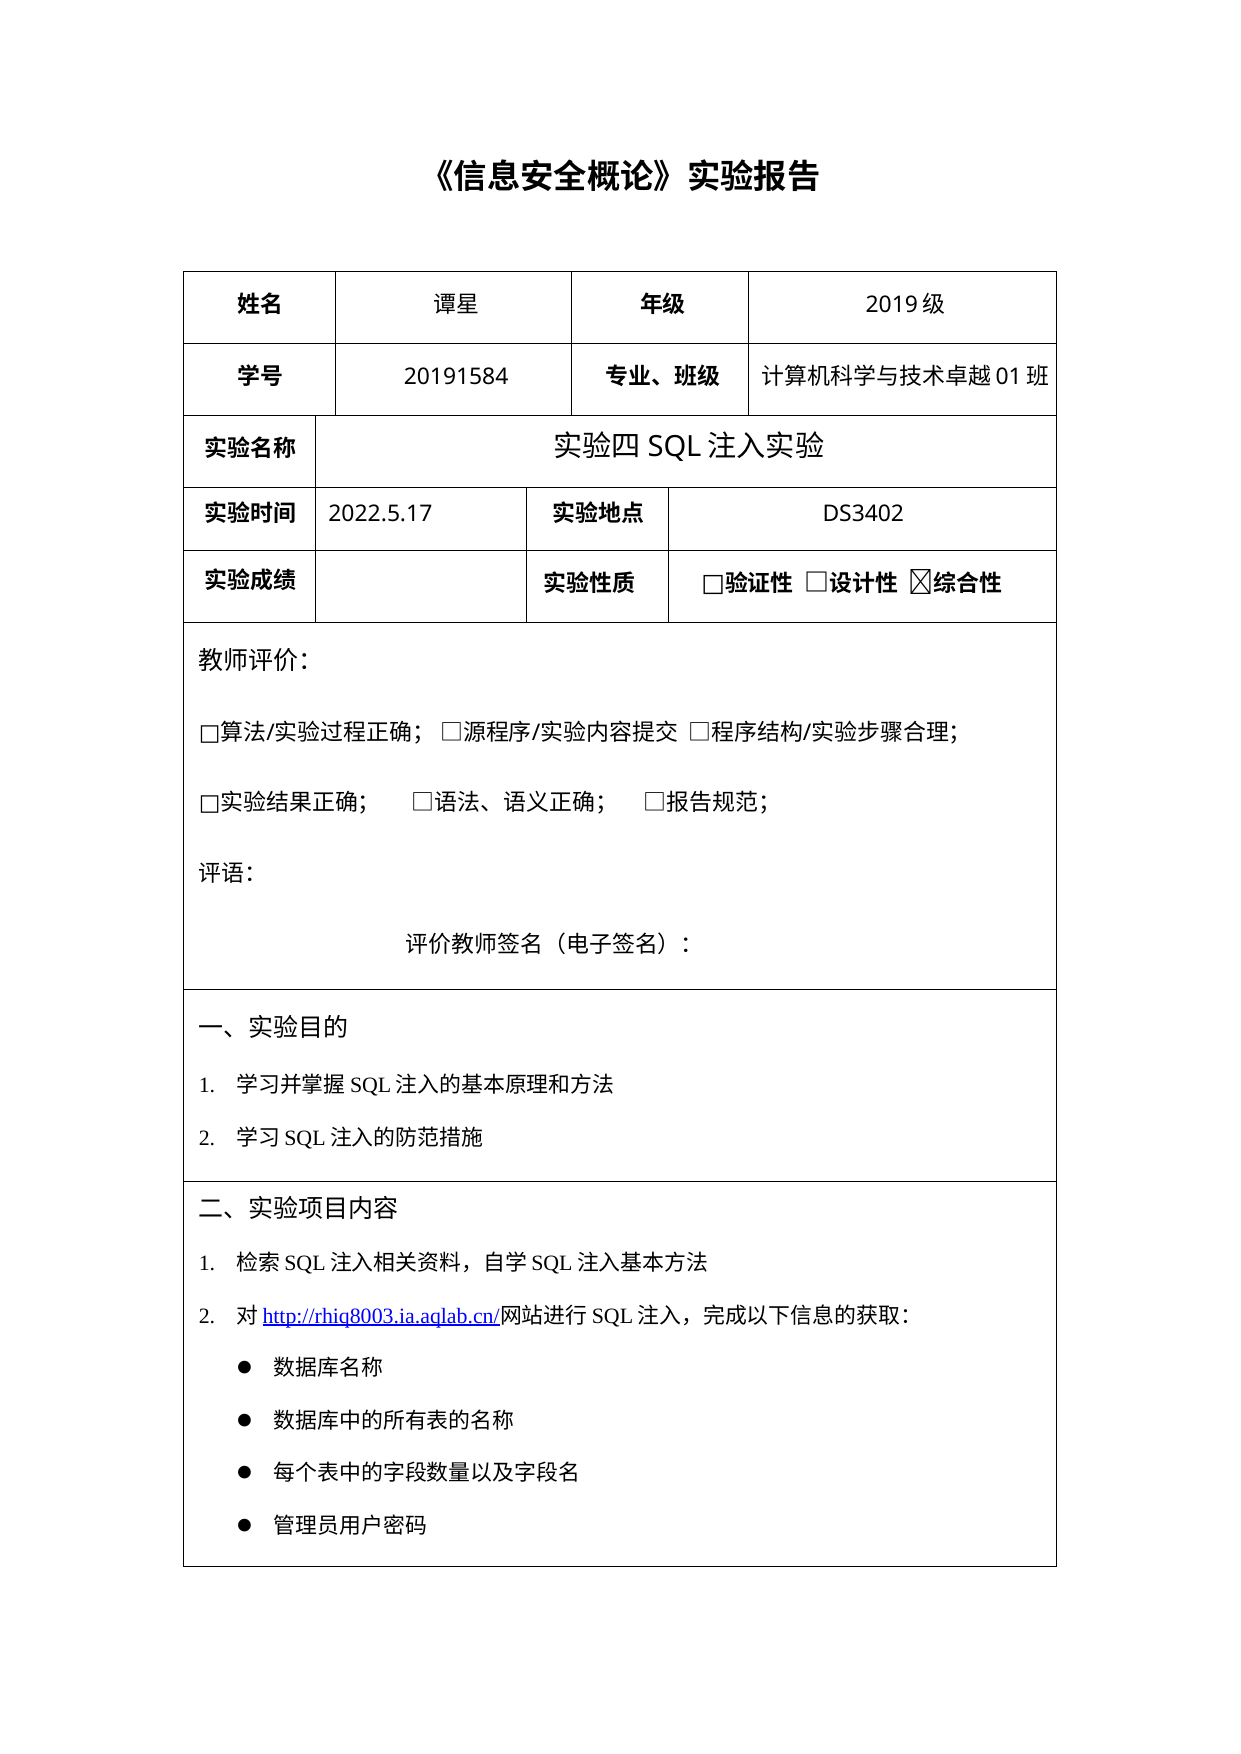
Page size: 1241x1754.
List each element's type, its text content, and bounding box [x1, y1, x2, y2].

table_cell 实验名称 [184, 416, 315, 487]
table_header 年级 [572, 272, 748, 343]
table_cell 一、实验目的 学习并掌握SQL注入的基本原理和方法 学习SQL注入的防范措施 [184, 990, 1056, 1181]
text 《信息安全概论》实验报告 [187, 150, 1053, 198]
table_cell [316, 551, 526, 622]
table_cell 教师评价： □算法/实验过程正确； □源程序/实验内容提交 □程序结构/实验步骤合理； □实验结果正确； □语法、语义正确； □报告规范； 评语： 评价教师签名（电子签名）： [184, 623, 1056, 989]
table_cell 实验四 SQL注入实验 [316, 416, 1056, 487]
table_header 谭星 [336, 272, 571, 343]
table_cell 计算机科学与技术卓越01班 [749, 344, 1056, 415]
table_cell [184, 1182, 1056, 1566]
table_header 姓名 [184, 272, 335, 343]
table_cell 实验性质 [527, 551, 668, 622]
table_cell 实验地点 [527, 488, 668, 550]
table_header 2019级 [749, 272, 1056, 343]
table_cell 学号 [184, 344, 335, 415]
table_cell 实验成绩 [184, 551, 315, 622]
table_cell 2022.5.17 [316, 488, 526, 550]
table_cell 20191584 [336, 344, 571, 415]
table_cell DS3402 [669, 488, 1056, 550]
table_cell 专业、班级 [572, 344, 748, 415]
table_cell 实验时间 [184, 488, 315, 550]
table_cell □验证性 □设计性 综合性 [669, 551, 1056, 622]
